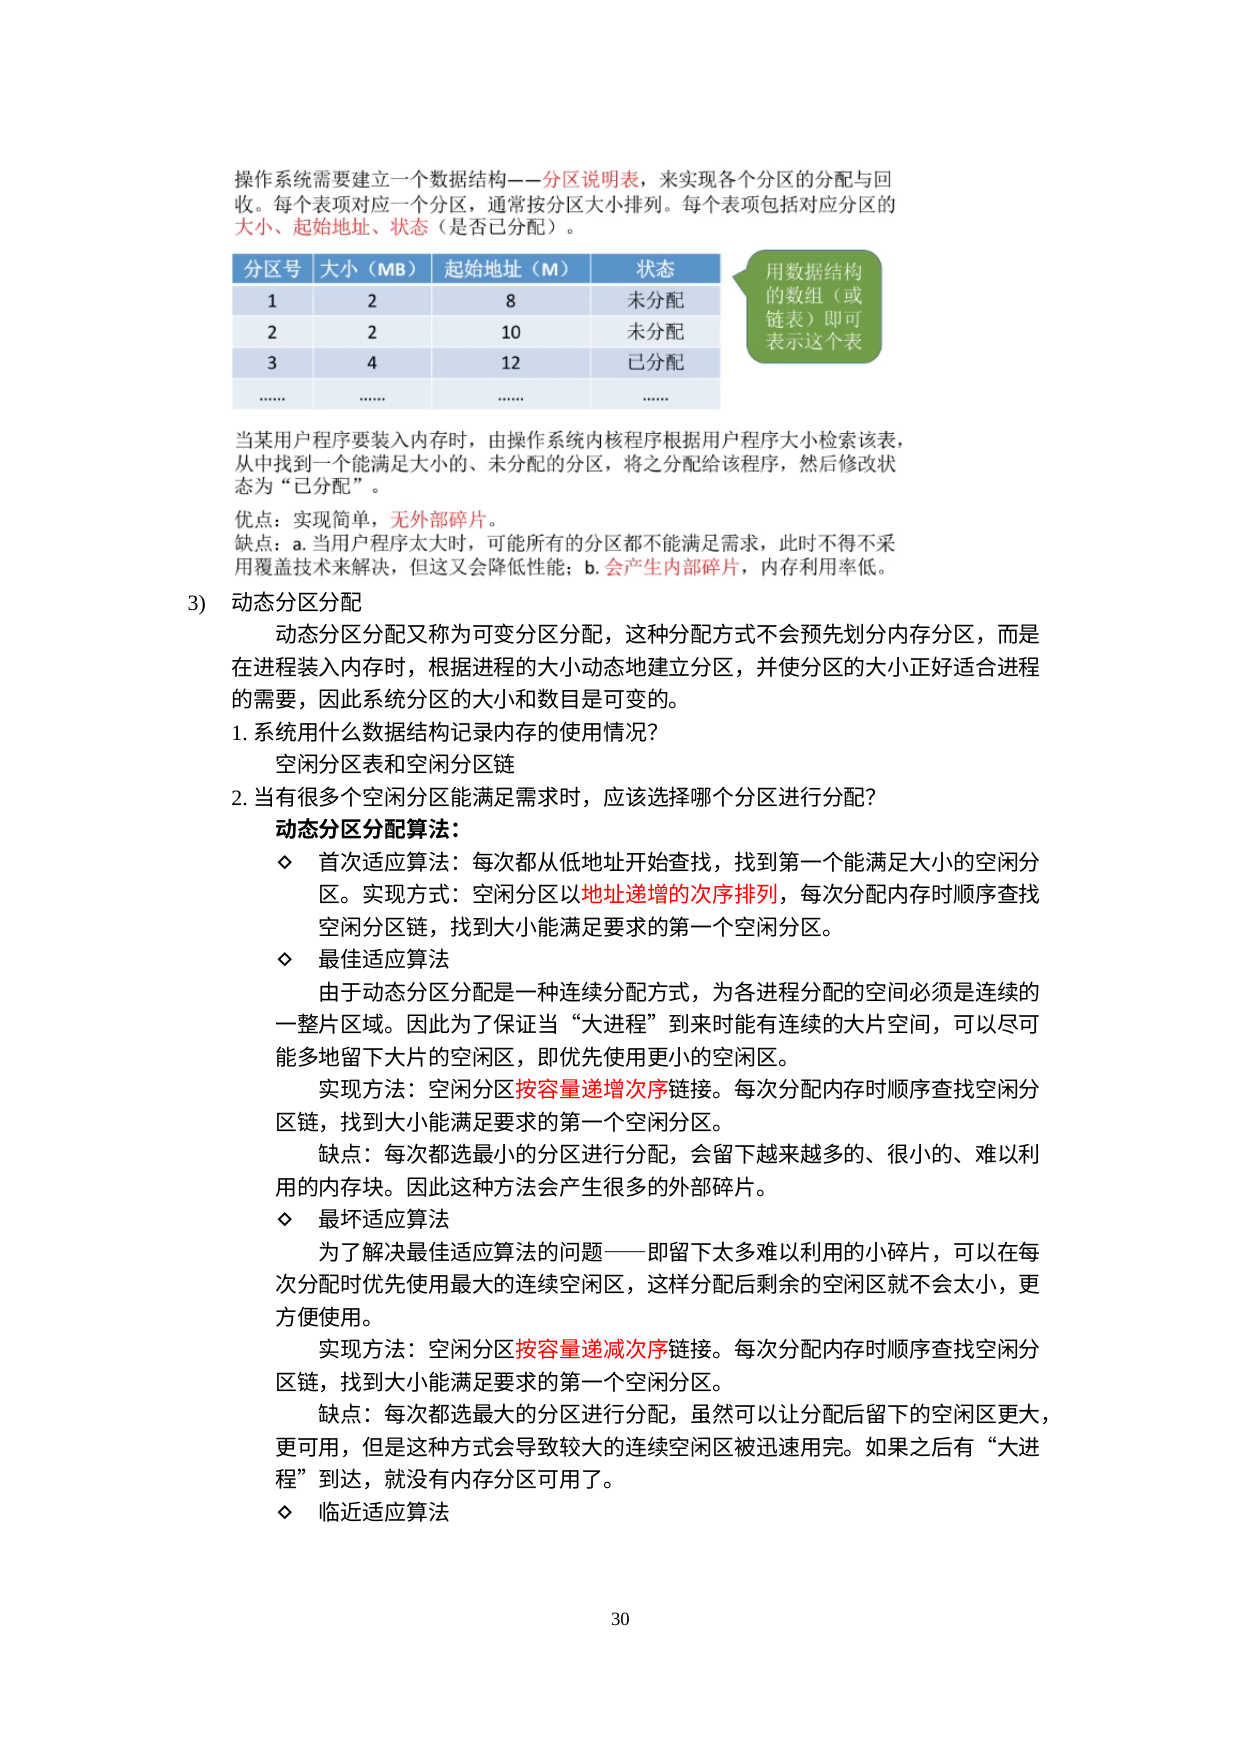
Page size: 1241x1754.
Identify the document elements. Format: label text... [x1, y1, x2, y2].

text 1. 系统用什么数据结构记录内存的使用情况？ [187, 714, 1053, 747]
text 2. 当有很多个空闲分区能满足需求时，应该选择哪个分区进行分配？ [187, 779, 1053, 812]
list 动态分区分配 [187, 584, 1053, 617]
list 临近适应算法 [275, 1494, 1053, 1527]
text 缺点：每次都选最小的分区进行分配，会留下越来越多的、很小的、难以利用的内存块。因此这种方法会产生很多的外部碎片。 [275, 1137, 1053, 1202]
text 由于动态分区分配是一种连续分配方式，为各进程分配的空间必须是连续的一整片区域。因此为了保证当“大进程”到来时能有连续的大片空间，可以尽可能多地留下大片的空闲区，即优先使用更小的空闲区。 [275, 974, 1053, 1072]
text 实现方法：空闲分区按容量递增次序链接。每次分配内存时顺序查找空闲分区链，找到大小能满足要求的第一个空闲分区。 [275, 1072, 1053, 1137]
text 实现方法：空闲分区按容量递减次序链接。每次分配内存时顺序查找空闲分区链，找到大小能满足要求的第一个空闲分区。 [275, 1332, 1053, 1397]
list 首次适应算法：每次都从低地址开始查找，找到第一个能满足大小的空闲分区。 实现方式：空闲分区以地址递增的次序排列，每次分配内存时顺序查找空闲分区链，找到大小能满足要求的第一个空闲分区。 [275, 844, 1053, 942]
list 最坏适应算法 [275, 1202, 1053, 1234]
text 空闲分区表和空闲分区链 [187, 747, 1053, 779]
text 缺点：每次都选最大的分区进行分配，虽然可以让分配后留下的空闲区更大，更可用，但是这种方式会导致较大的连续空闲区被迅速用完。如果之后有“大进程”到达，就没有内存分区可用了。 [275, 1397, 1053, 1494]
text 动态分区分配算法： [187, 812, 1053, 844]
list 最佳适应算法 [275, 942, 1053, 974]
list 动态分区分配又称为可变分区分配，这种分配方式不会预先划分内存分区，而是在进程装入内存时，根据进程的大小动态地建立分区，并使分区的大小正好适合进程的需要，因此系统分区的大小和数目是可变的。 [231, 617, 1053, 714]
picture [231, 163, 907, 583]
text 为了解决最佳适应算法的问题——即留下太多难以利用的小碎片，可以在每次分配时优先使用最大的连续空闲区，这样分配后剩余的空闲区就不会太小，更方便使用。 [275, 1234, 1053, 1332]
